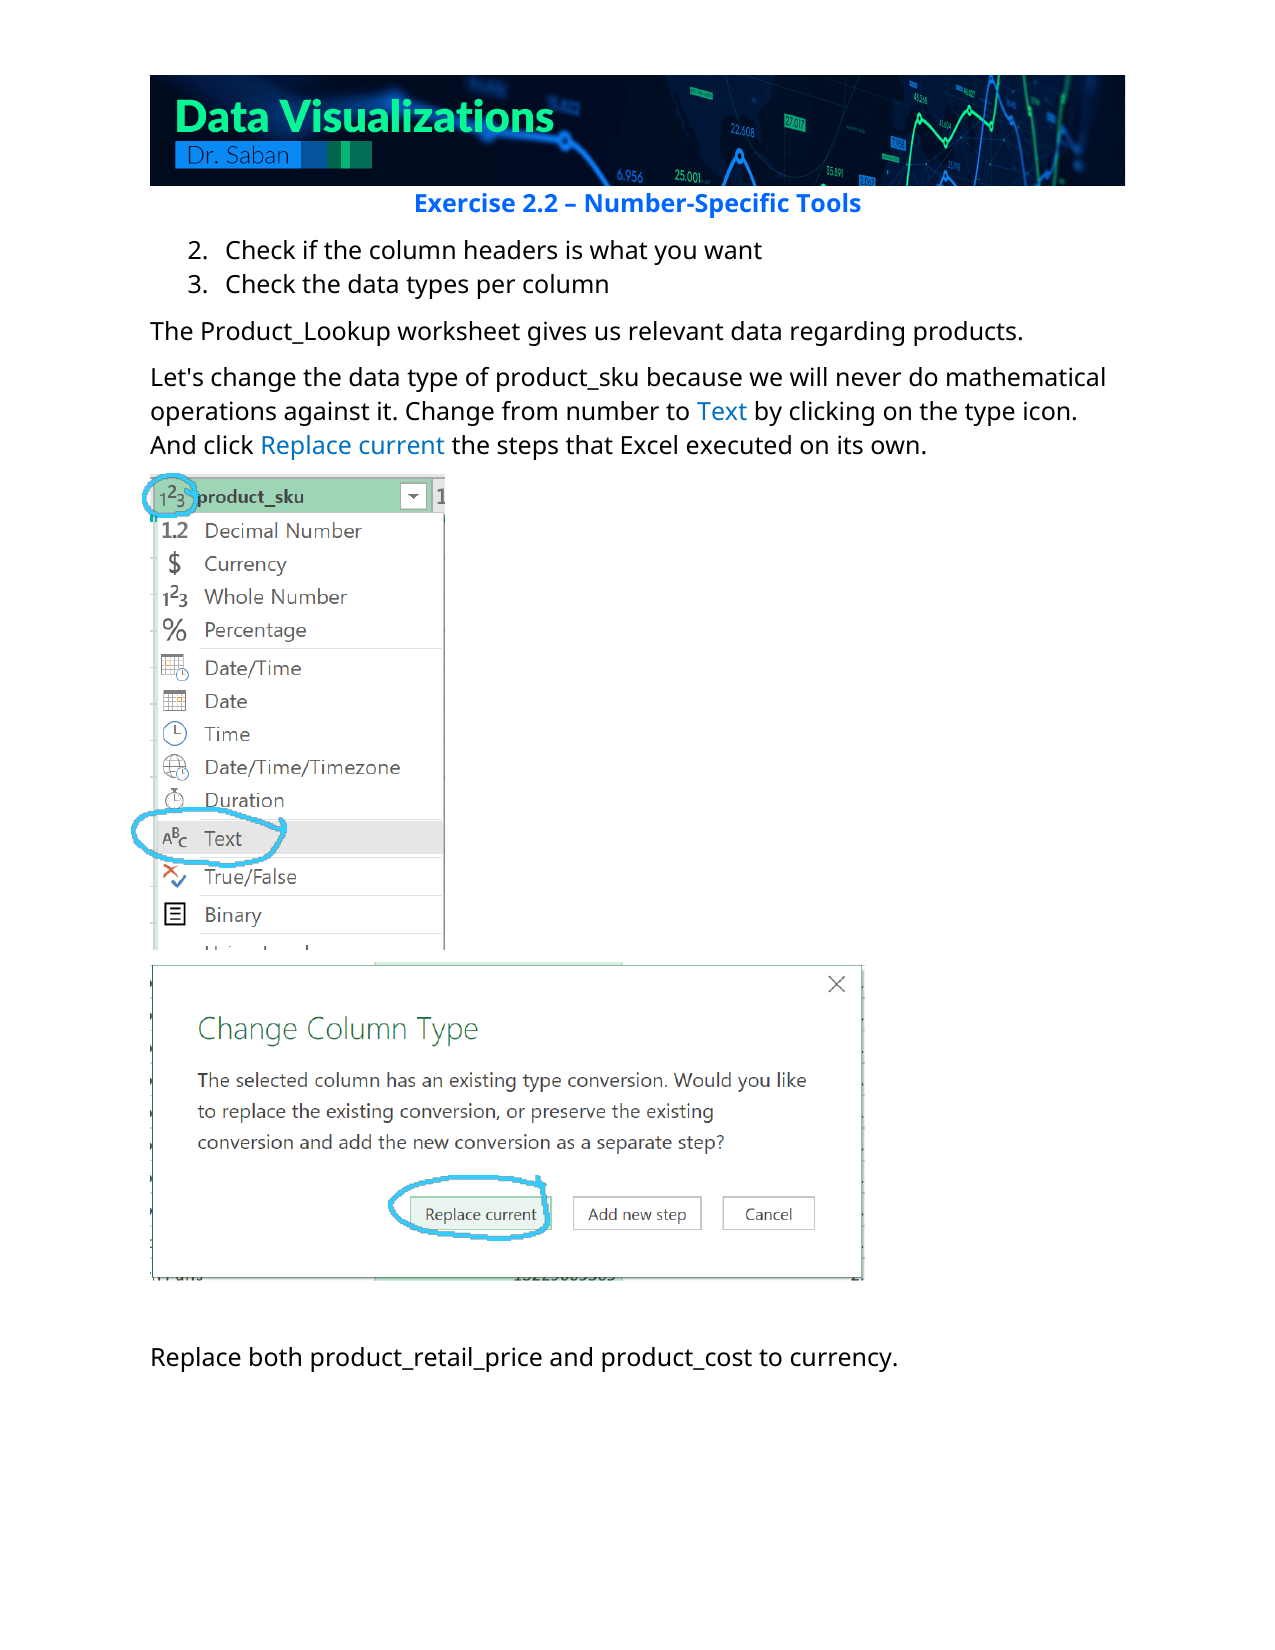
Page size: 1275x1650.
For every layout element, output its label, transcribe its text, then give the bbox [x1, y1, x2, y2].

text Replace both product_retail_price and product_cost to currency. [150, 1339, 1125, 1373]
picture [150, 75, 1125, 186]
picture [131, 473, 445, 950]
text Let's change the data type of product_sku because we will never do mathematical operations against it. Change from number to Text by clicking on the type icon. And click Replace current the steps that Excel executed on its own. [150, 360, 1125, 462]
list Check the data types per column [187, 267, 1125, 301]
text The Product_Lookup worksheet gives us relevant data regarding products. [150, 313, 1125, 347]
picture [150, 962, 865, 1281]
list Check if the column headers is what you want [187, 233, 1125, 267]
